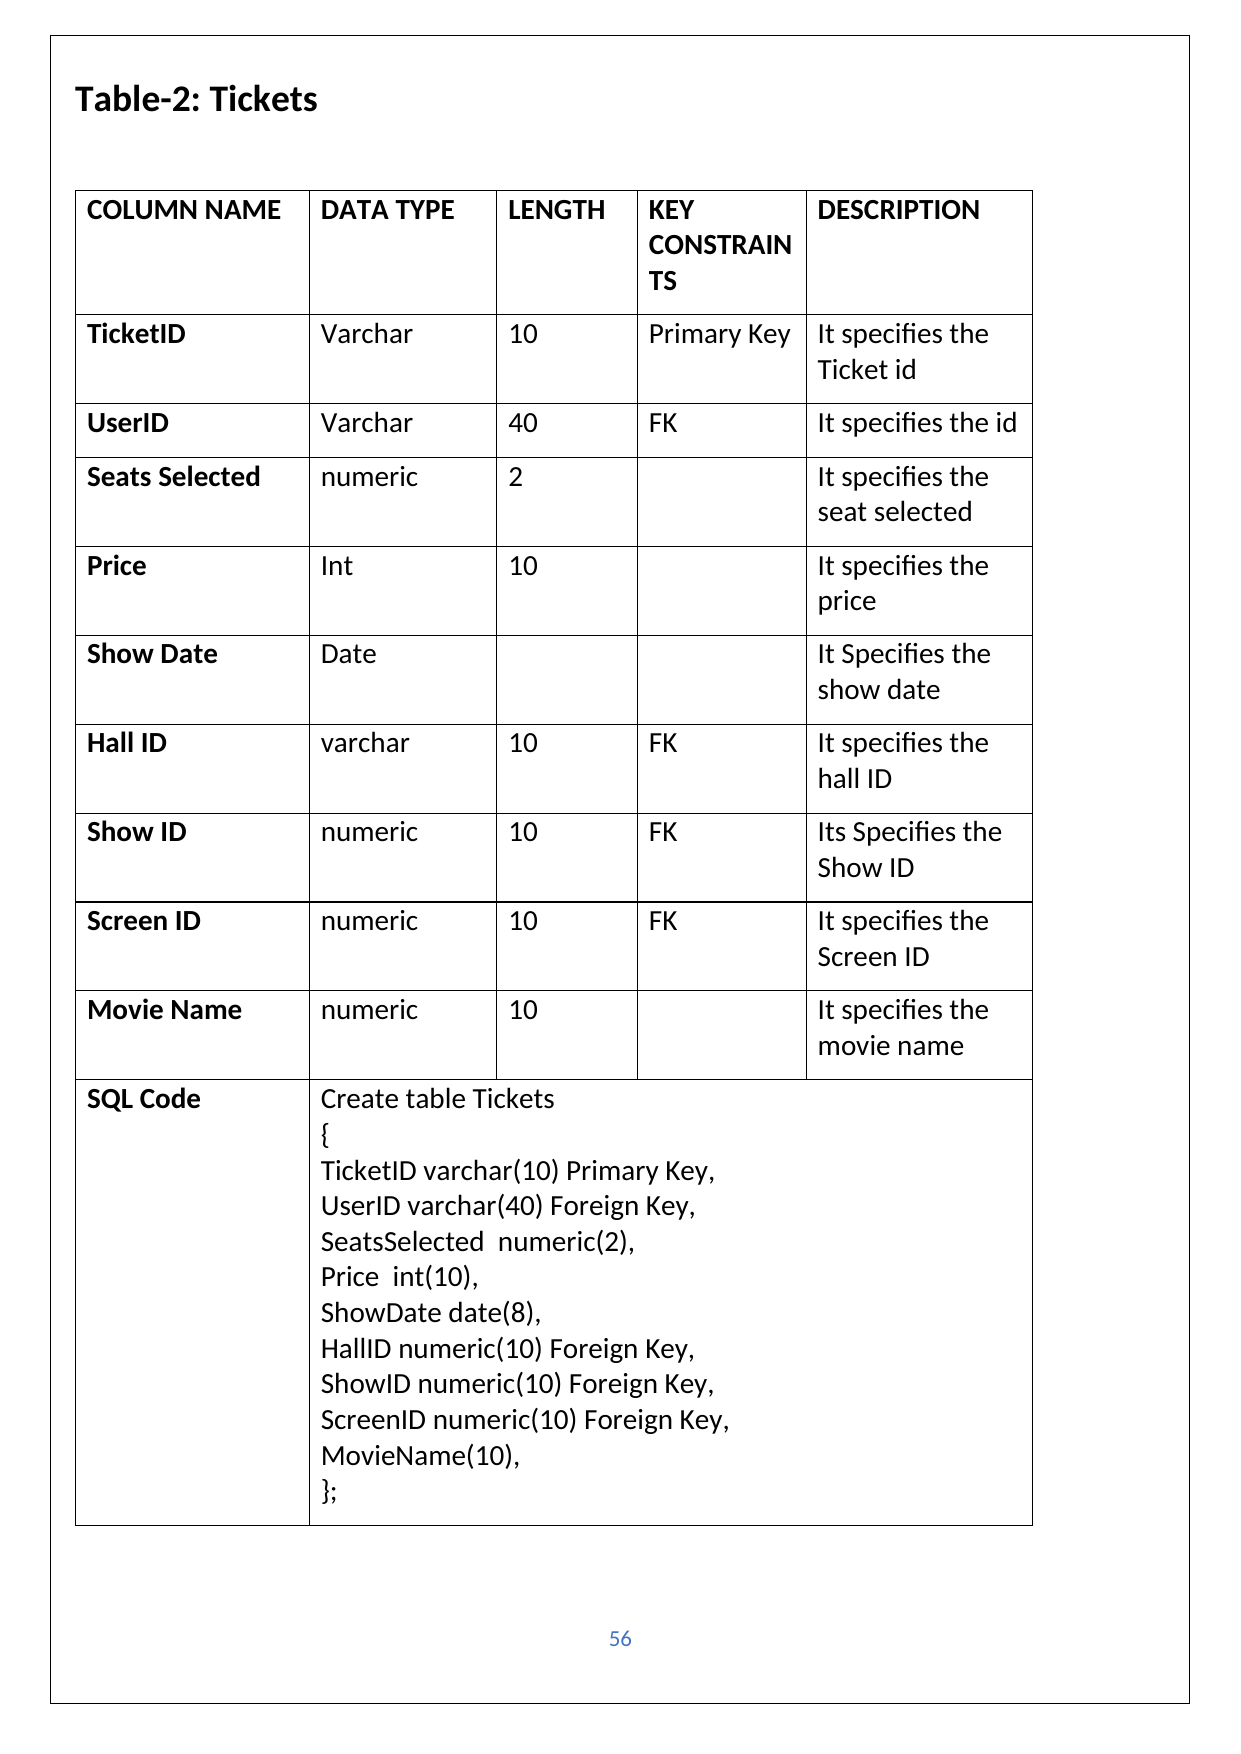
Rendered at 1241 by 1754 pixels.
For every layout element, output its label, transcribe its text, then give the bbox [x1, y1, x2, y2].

table_cell 10 [497, 814, 637, 901]
table_cell numeric [310, 458, 496, 546]
table_cell It specifies the Ticket id [807, 315, 1032, 403]
table_cell It Specifies the show date [807, 636, 1032, 723]
table_cell SQL Code [76, 1080, 309, 1524]
table_header DESCRIPTION [807, 191, 1032, 314]
table_cell Price [76, 547, 309, 634]
table_cell [638, 458, 806, 546]
table_cell Movie Name [76, 991, 309, 1079]
table_cell 10 [497, 315, 637, 403]
table_cell varchar [310, 725, 496, 812]
table_cell 40 [497, 404, 637, 457]
table_header COLUMN NAME [76, 191, 309, 314]
table_cell It specifies the Screen ID [807, 903, 1032, 990]
table_cell [638, 991, 806, 1079]
table_cell 2 [497, 458, 637, 546]
table_cell 10 [497, 903, 637, 990]
table_cell Date [310, 636, 496, 723]
table_cell Its Specifies the Show ID [807, 814, 1032, 901]
table_cell It specifies the hall ID [807, 725, 1032, 812]
table_cell 10 [497, 547, 637, 634]
table_cell [638, 636, 806, 723]
table_cell Primary Key [638, 315, 806, 403]
table_cell FK [638, 903, 806, 990]
table_cell 10 [497, 991, 637, 1079]
table_cell Screen ID [76, 903, 309, 990]
table_cell TicketID [76, 315, 309, 403]
table_cell FK [638, 814, 806, 901]
table_cell numeric [310, 903, 496, 990]
table_cell It specifies the seat selected [807, 458, 1032, 546]
table_cell Seats Selected [76, 458, 309, 546]
table_cell 10 [497, 725, 637, 812]
table_cell Create table Tickets { TicketID varchar(10) Primary Key, UserID varchar(40) Foreign Key, SeatsSelected numeric(2), Price int(10), ShowDate date(8), HallID numeric(10) Foreign Key, ShowID numeric(10) Foreign Key, ScreenID numeric(10) Foreign Key, MovieName(10), }; [310, 1080, 1032, 1524]
table_cell Varchar [310, 315, 496, 403]
table_cell It specifies the id [807, 404, 1032, 457]
table_header LENGTH [497, 191, 637, 314]
table_cell numeric [310, 991, 496, 1079]
table_cell Varchar [310, 404, 496, 457]
table_cell Show Date [76, 636, 309, 723]
table_cell UserID [76, 404, 309, 457]
table_cell It specifies the movie name [807, 991, 1032, 1079]
table_cell [497, 636, 637, 723]
table_cell Hall ID [76, 725, 309, 812]
table_cell numeric [310, 814, 496, 901]
table_cell FK [638, 725, 806, 812]
table_cell FK [638, 404, 806, 457]
text Table-2: Tickets [75, 75, 1165, 121]
table_cell Show ID [76, 814, 309, 901]
table_cell [638, 547, 806, 634]
table_header DATA TYPE [310, 191, 496, 314]
table_cell It specifies the price [807, 547, 1032, 634]
table_header KEY CONSTRAINTS [638, 191, 806, 314]
table_cell Int [310, 547, 496, 634]
